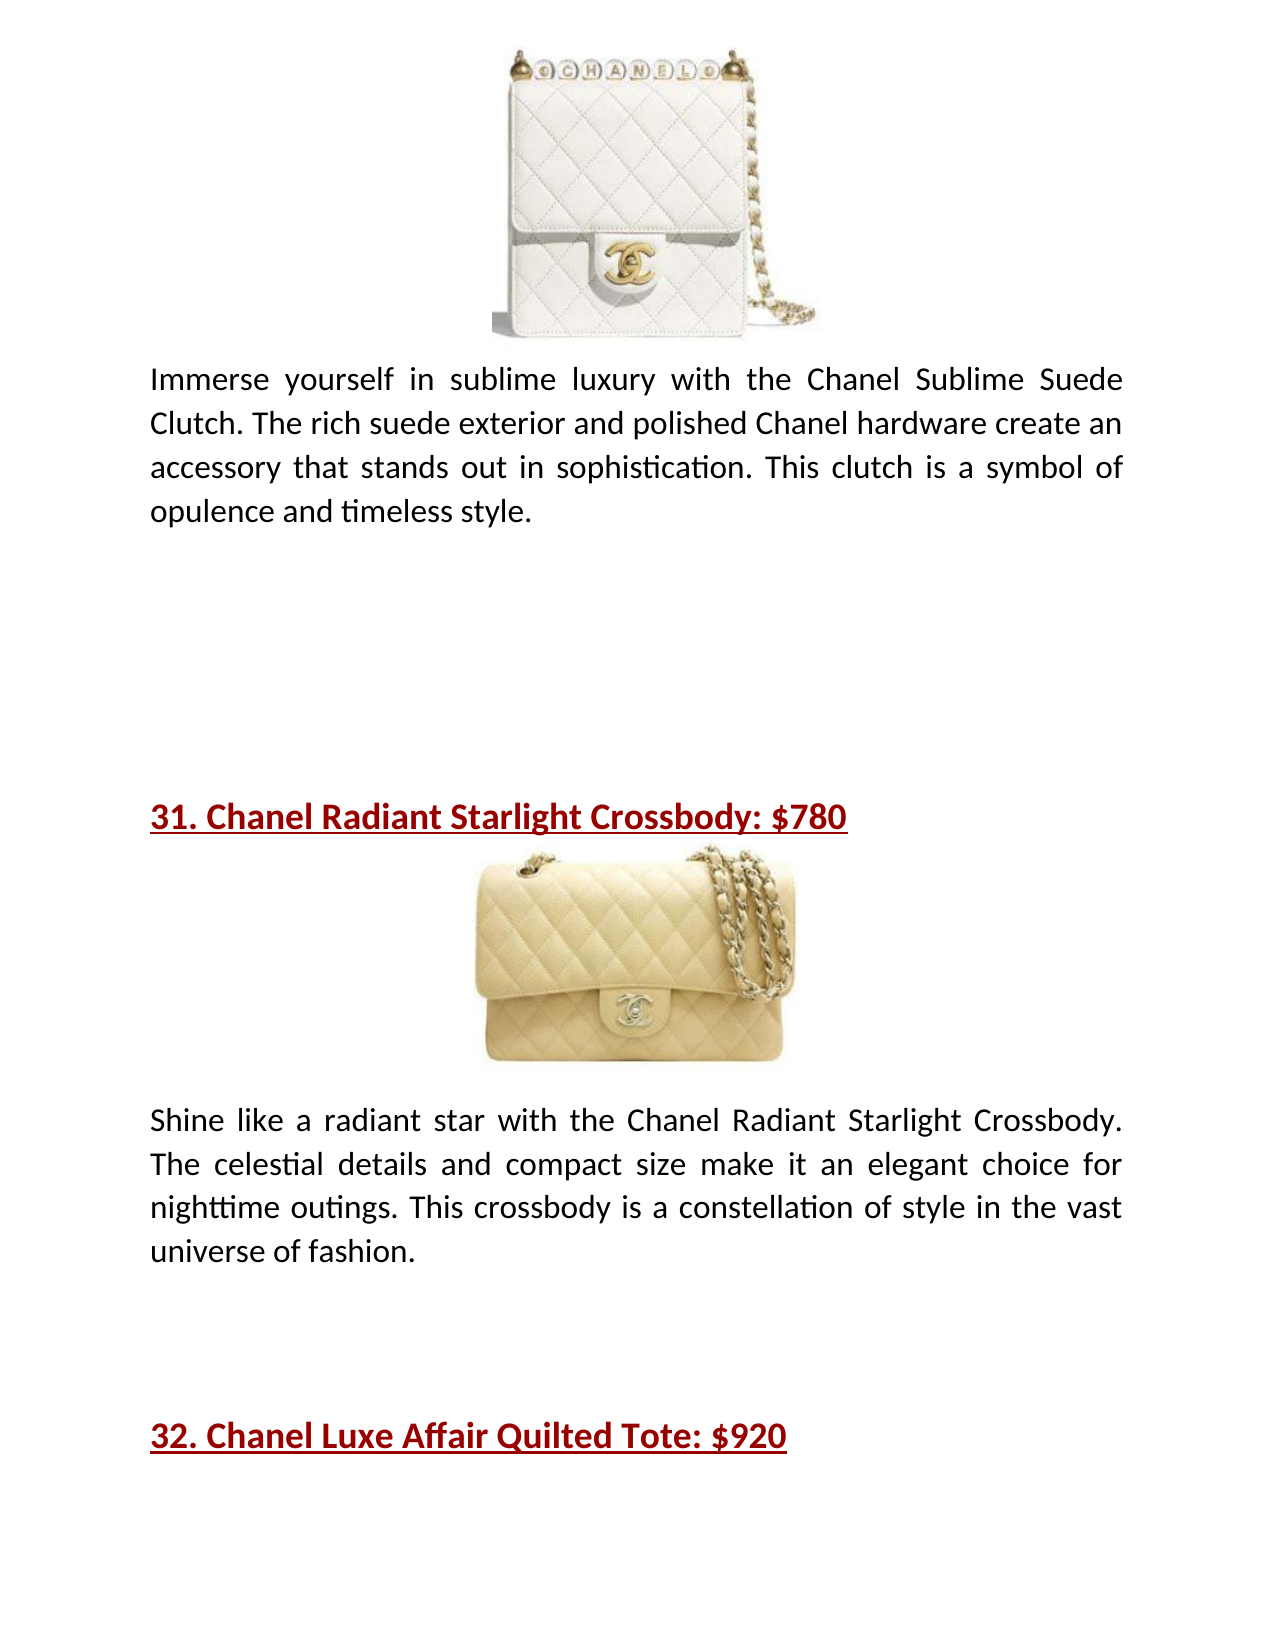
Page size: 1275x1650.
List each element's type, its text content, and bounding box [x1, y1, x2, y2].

text 31. Chanel Radiant Starlight Crossbody: $780 [150, 793, 1124, 839]
text Shine like a radiant star with the Chanel Radiant Starlight Crossbody. The celestial details and compact size make it an elegant choice for nighttime outings. This crossbody is a constellation of style in the vast universe of fashion. [150, 859, 1124, 1271]
text Immerse yourself in sublime luxury with the Chanel Sublime Suede Clutch. The rich suede exterior and polished Chanel hardware create an accessory that stands out in sophistication. This clutch is a symbol of opulence and timeless style. [150, 150, 1124, 531]
text 32. Chanel Luxe Affair Quilted Tote: $920 [150, 1412, 1124, 1458]
picture [492, 46, 825, 355]
picture [473, 840, 802, 1076]
